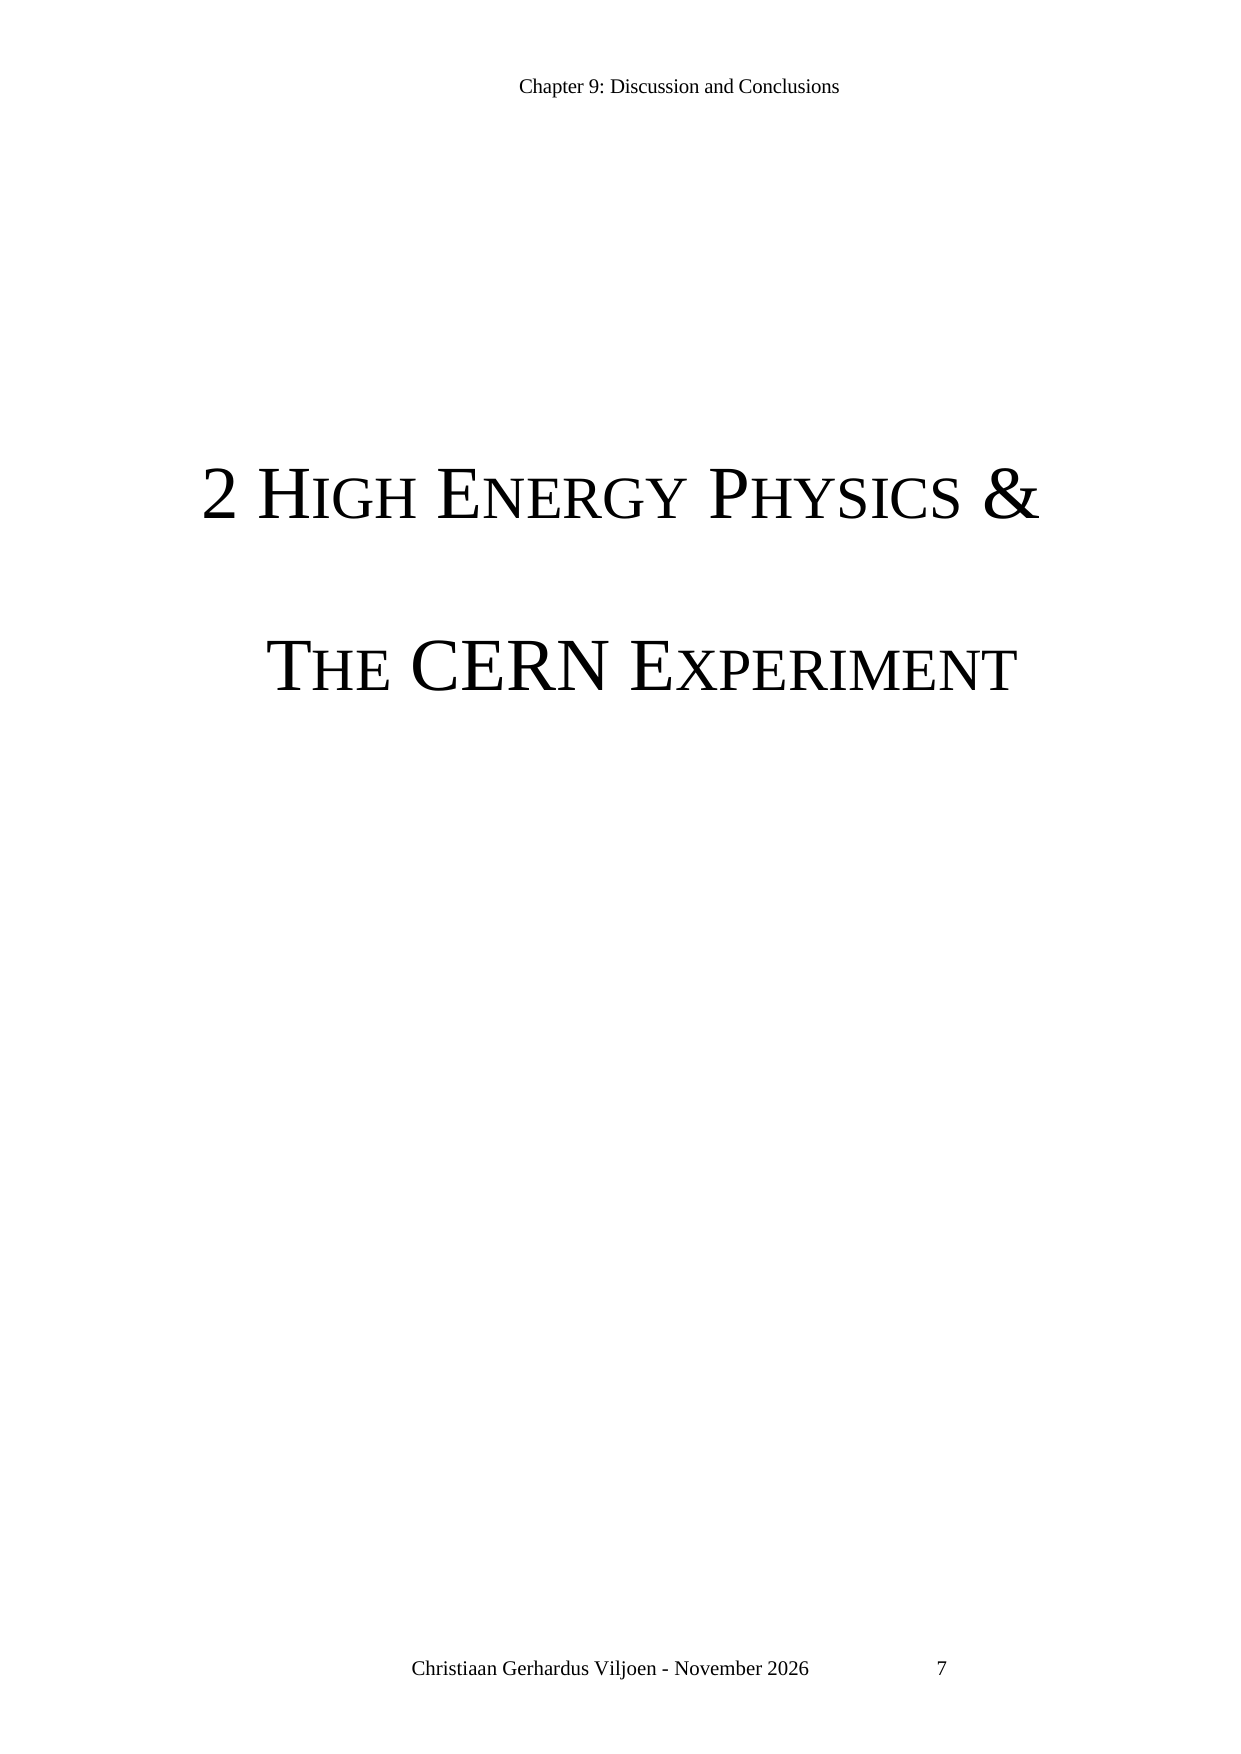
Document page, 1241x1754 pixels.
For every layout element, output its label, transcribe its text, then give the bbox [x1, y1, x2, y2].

subtitle High Energy Physics & The CERN Experiment [201, 448, 1122, 707]
